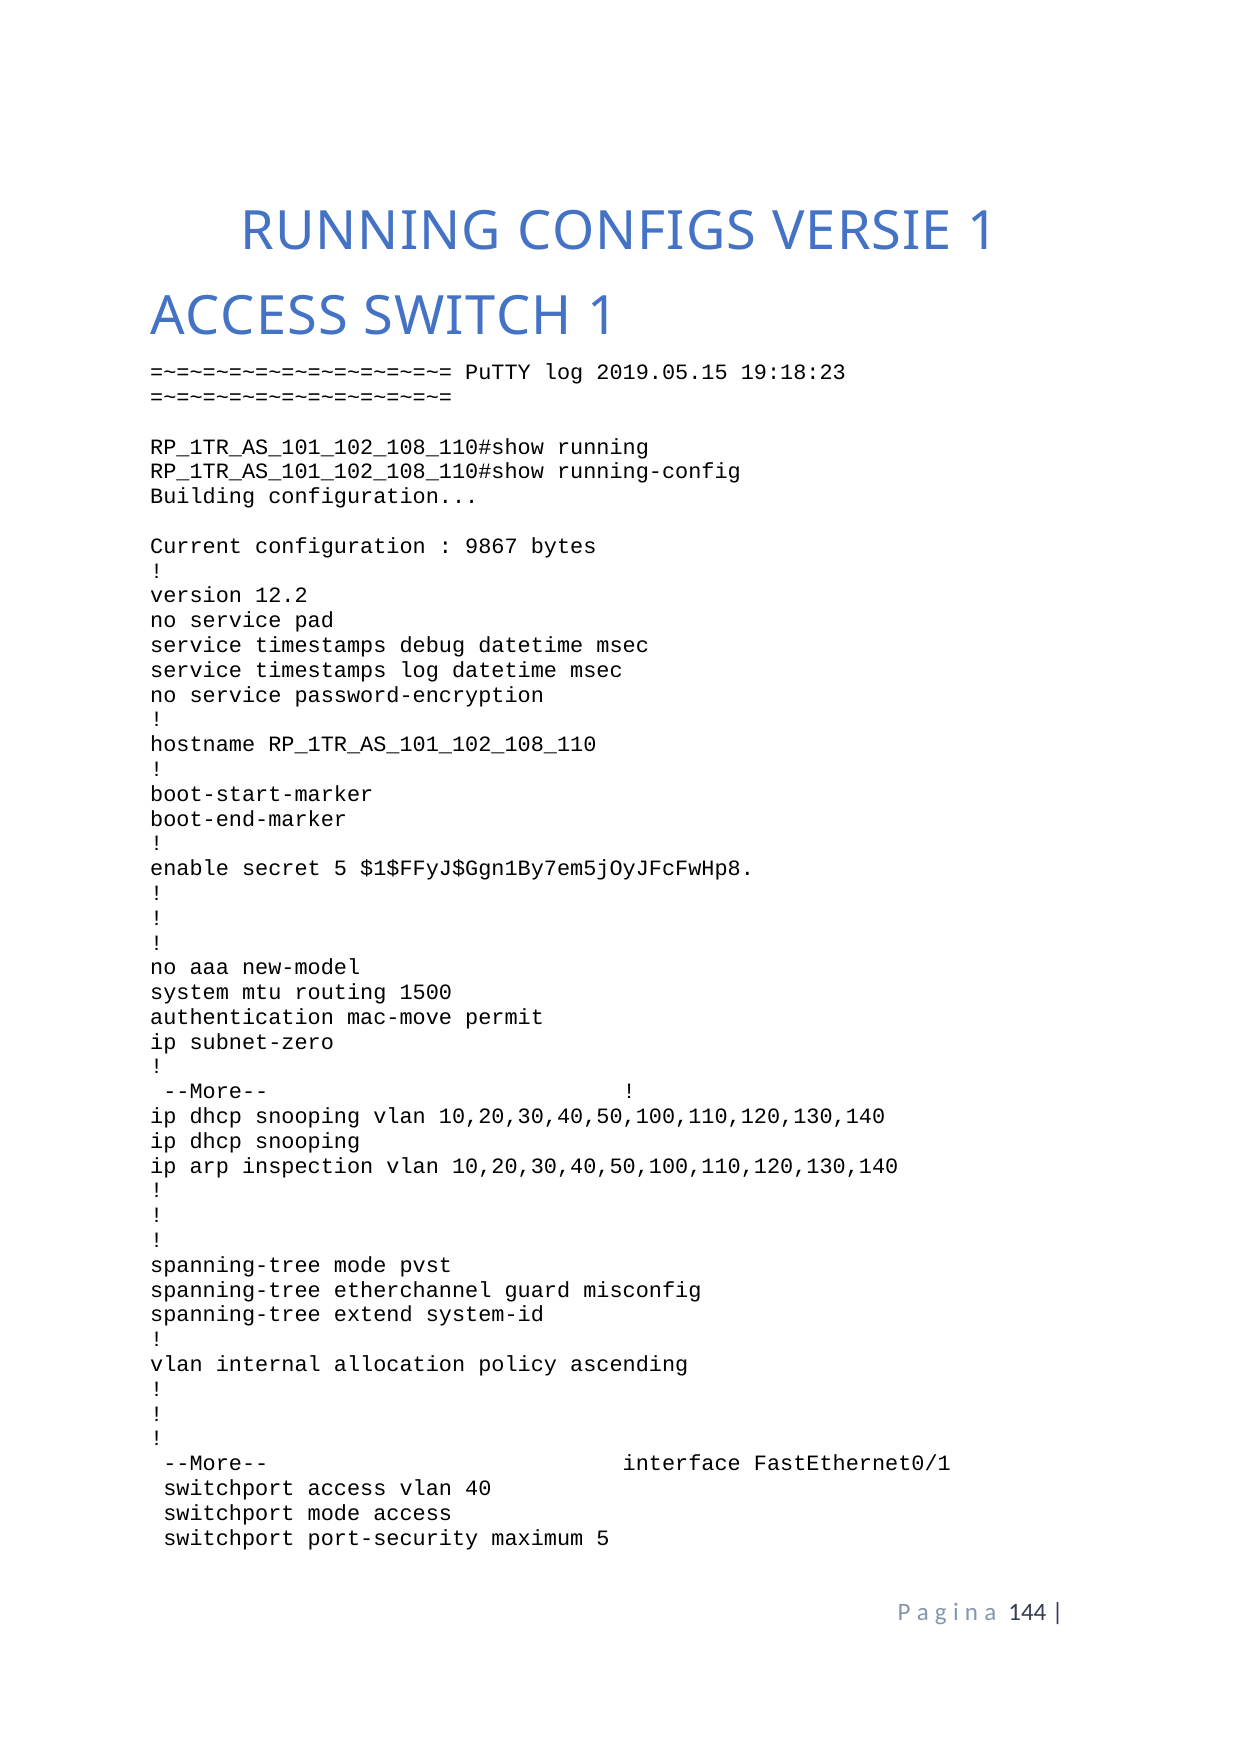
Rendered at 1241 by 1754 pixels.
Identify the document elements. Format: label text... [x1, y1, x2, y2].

text ! [150, 1403, 1090, 1427]
text ! [150, 882, 1090, 907]
text ! [150, 907, 1090, 932]
text =~=~=~=~=~=~=~=~=~=~=~= PuTTY log 2019.05.15 19:18:23 =~=~=~=~=~=~=~=~=~=~=~= [150, 361, 1090, 411]
title AccesS switch 1 [150, 277, 1090, 350]
text --More-- interface FastEthernet0/1 [150, 1452, 1090, 1477]
text ! [150, 1378, 1090, 1403]
text ! [150, 932, 1090, 956]
text ! [150, 560, 1090, 584]
text hostname RP_1TR_AS_101_102_108_110 [150, 733, 1090, 758]
text ! [150, 1056, 1090, 1080]
text boot-start-marker [150, 783, 1090, 808]
text spanning-tree etherchannel guard misconfig [150, 1279, 1090, 1303]
text spanning-tree mode pvst [150, 1254, 1090, 1279]
text service timestamps debug datetime msec [150, 634, 1090, 659]
text ! [150, 832, 1090, 857]
text no service password-encryption [150, 684, 1090, 708]
text spanning-tree extend system-id [150, 1303, 1090, 1328]
title Running configs versie 1 [150, 192, 1090, 266]
text switchport port-security maximum 5 [150, 1527, 1090, 1551]
text ! [150, 1427, 1090, 1452]
text Current configuration : 9867 bytes [150, 535, 1090, 560]
text ip arp inspection vlan 10,20,30,40,50,100,110,120,130,140 [150, 1155, 1090, 1179]
text switchport mode access [150, 1502, 1090, 1527]
text enable secret 5 $1$FFyJ$Ggn1By7em5jOyJFcFwHp8. [150, 857, 1090, 882]
text service timestamps log datetime msec [150, 659, 1090, 684]
text vlan internal allocation policy ascending [150, 1353, 1090, 1378]
text ! [150, 758, 1090, 783]
text switchport access vlan 40 [150, 1477, 1090, 1502]
text boot-end-marker [150, 808, 1090, 832]
text ! [150, 708, 1090, 733]
text version 12.2 [150, 584, 1090, 609]
text --More-- ! [150, 1080, 1090, 1105]
text RP_1TR_AS_101_102_108_110#show running [150, 436, 1090, 461]
text no service pad [150, 609, 1090, 634]
text ! [150, 1179, 1090, 1204]
text ! [150, 1328, 1090, 1353]
text ! [150, 1204, 1090, 1229]
text system mtu routing 1500 [150, 981, 1090, 1006]
text ! [150, 1229, 1090, 1254]
text Building configuration... [150, 485, 1090, 510]
text no aaa new-model [150, 956, 1090, 981]
text ip dhcp snooping vlan 10,20,30,40,50,100,110,120,130,140 [150, 1105, 1090, 1130]
text ip subnet-zero [150, 1031, 1090, 1056]
text authentication mac-move permit [150, 1006, 1090, 1031]
text RP_1TR_AS_101_102_108_110#show running-config [150, 461, 1090, 485]
text ip dhcp snooping [150, 1130, 1090, 1155]
